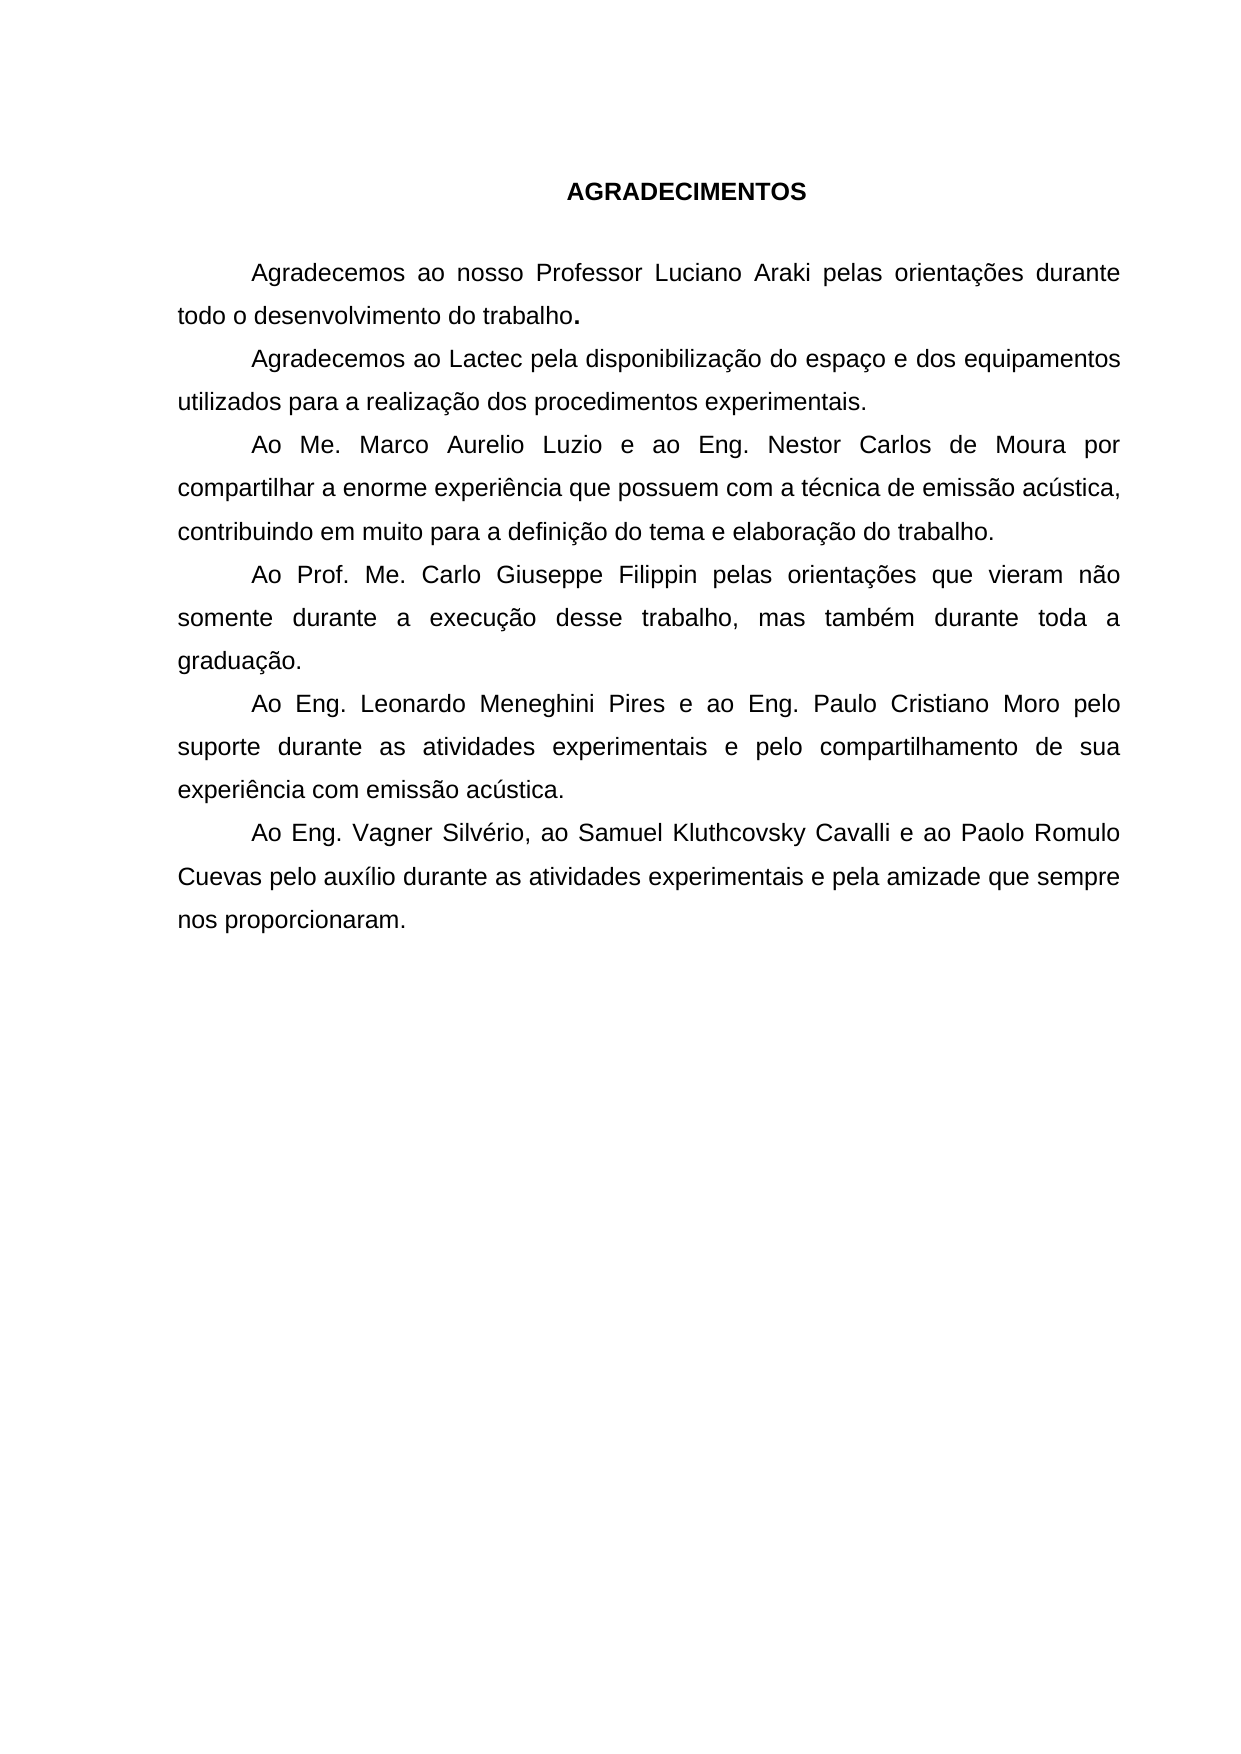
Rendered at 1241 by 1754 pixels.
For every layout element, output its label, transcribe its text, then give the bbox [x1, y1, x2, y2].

text Ao Eng. Vagner Silvério, ao Samuel Kluthcovsky Cavalli e ao Paolo Romulo Cuevas pelo auxílio durante as atividades experimentais e pela amizade que sempre nos proporcionaram. [177, 818, 1122, 933]
text Agradecemos ao Lactec pela disponibilização do espaço e dos equipamentos utilizados para a realização dos procedimentos experimentais. [177, 344, 1122, 416]
text Ao Me. Marco Aurelio Luzio e ao Eng. Nestor Carlos de Moura por compartilhar a enorme experiência que possuem com a técnica de emissão acústica, contribuindo em muito para a definição do tema e elaboração do trabalho. [177, 430, 1122, 545]
text Ao Eng. Leonardo Meneghini Pires e ao Eng. Paulo Cristiano Moro pelo suporte durante as atividades experimentais e pelo compartilhamento de sua experiência com emissão acústica. [177, 689, 1122, 804]
text Agradecemos ao nosso Professor Luciano Araki pelas orientações durante todo o desenvolvimento do trabalho. [177, 258, 1122, 330]
title AGRADECIMENTOS [177, 177, 1122, 206]
text Ao Prof. Me. Carlo Giuseppe Filippin pelas orientações que vieram não somente durante a execução desse trabalho, mas também durante toda a graduação. [177, 560, 1122, 675]
